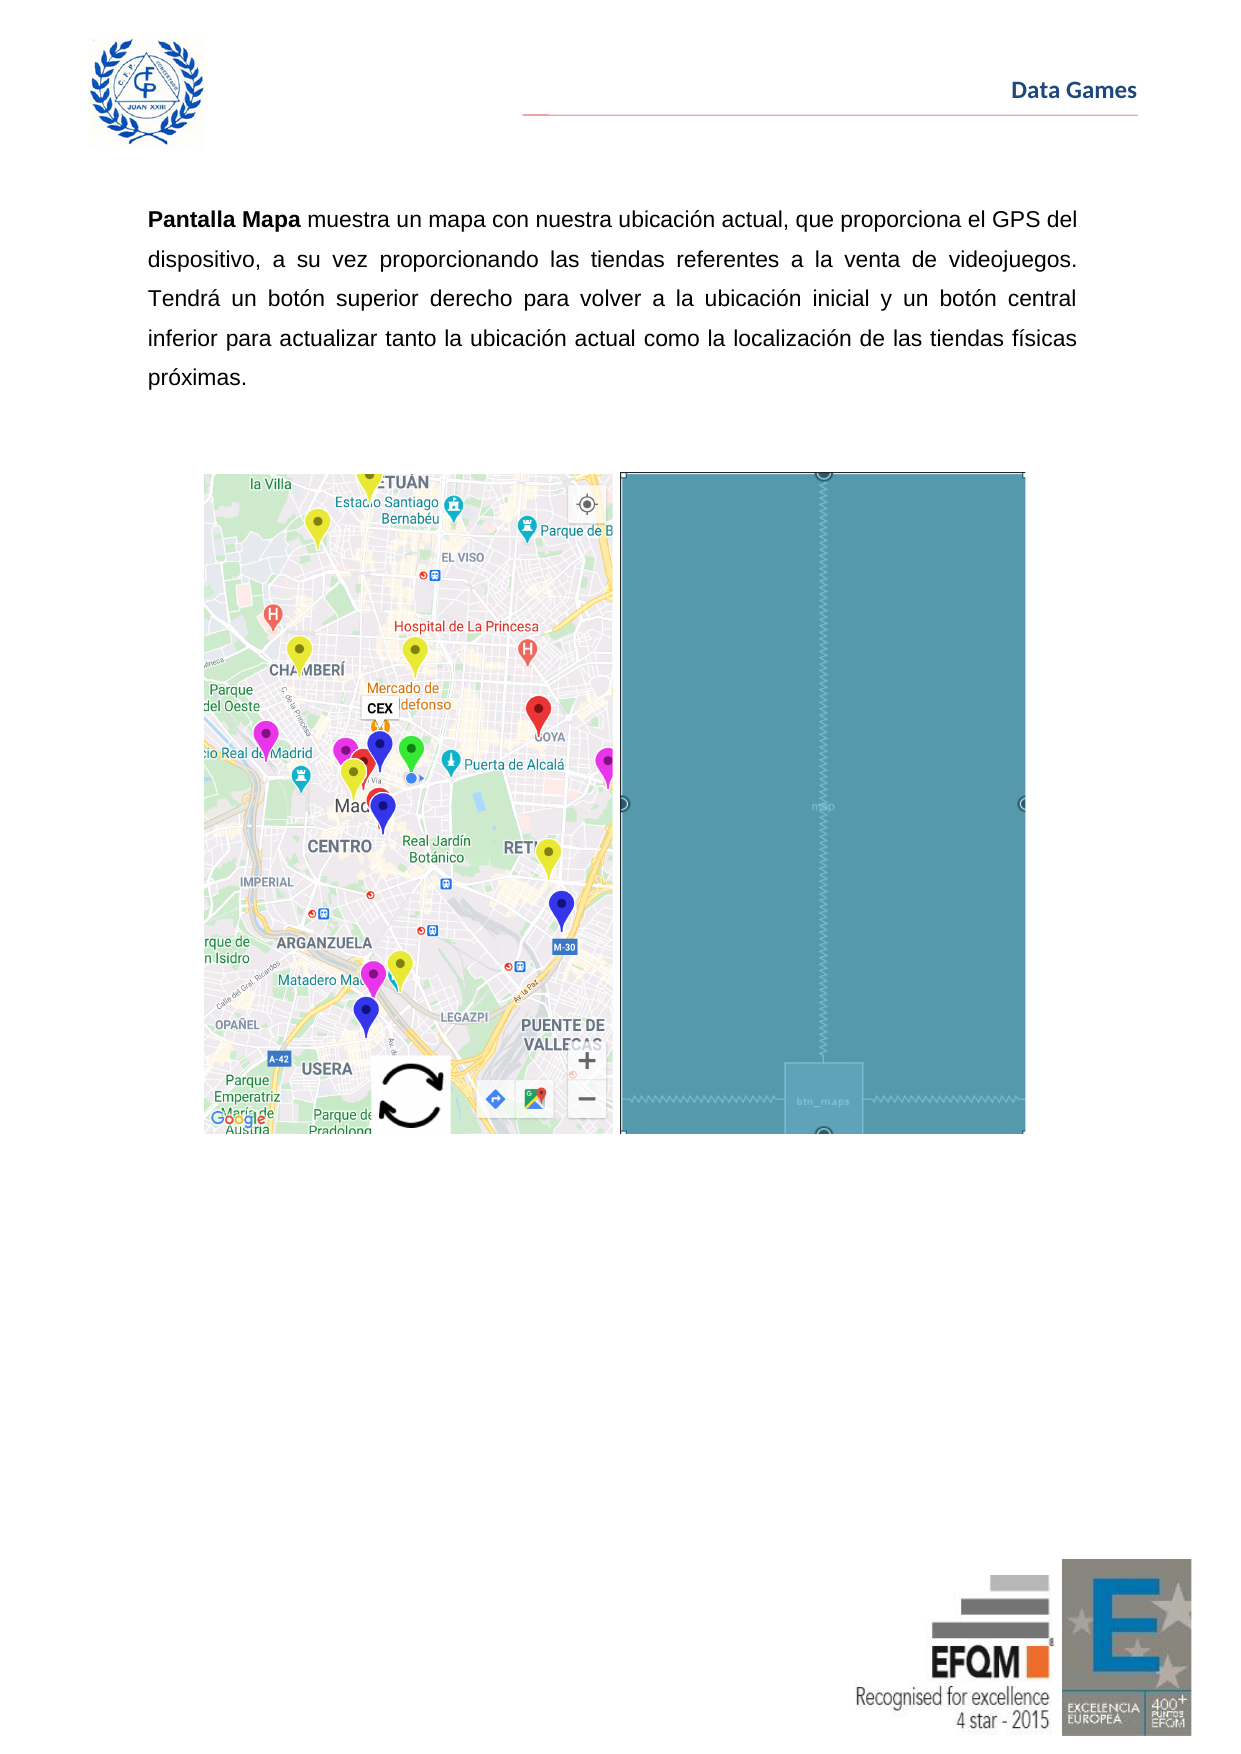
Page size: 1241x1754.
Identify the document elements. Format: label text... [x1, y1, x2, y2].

text Pantalla Mapa muestra un mapa con nuestra ubicación actual, que proporciona el GPS del dispositivo, a su vez proporcionando las tiendas referentes a la venta de videojuegos. Tendrá un botón superior derecho para volver a la ubicación inicial y un botón central inferior para actualizar tanto la ubicación actual como la localización de las tiendas físicas próximas. [148, 206, 1078, 390]
picture [620, 472, 1026, 1134]
picture [1062, 1559, 1192, 1736]
picture [204, 474, 613, 1134]
picture [87, 39, 206, 152]
